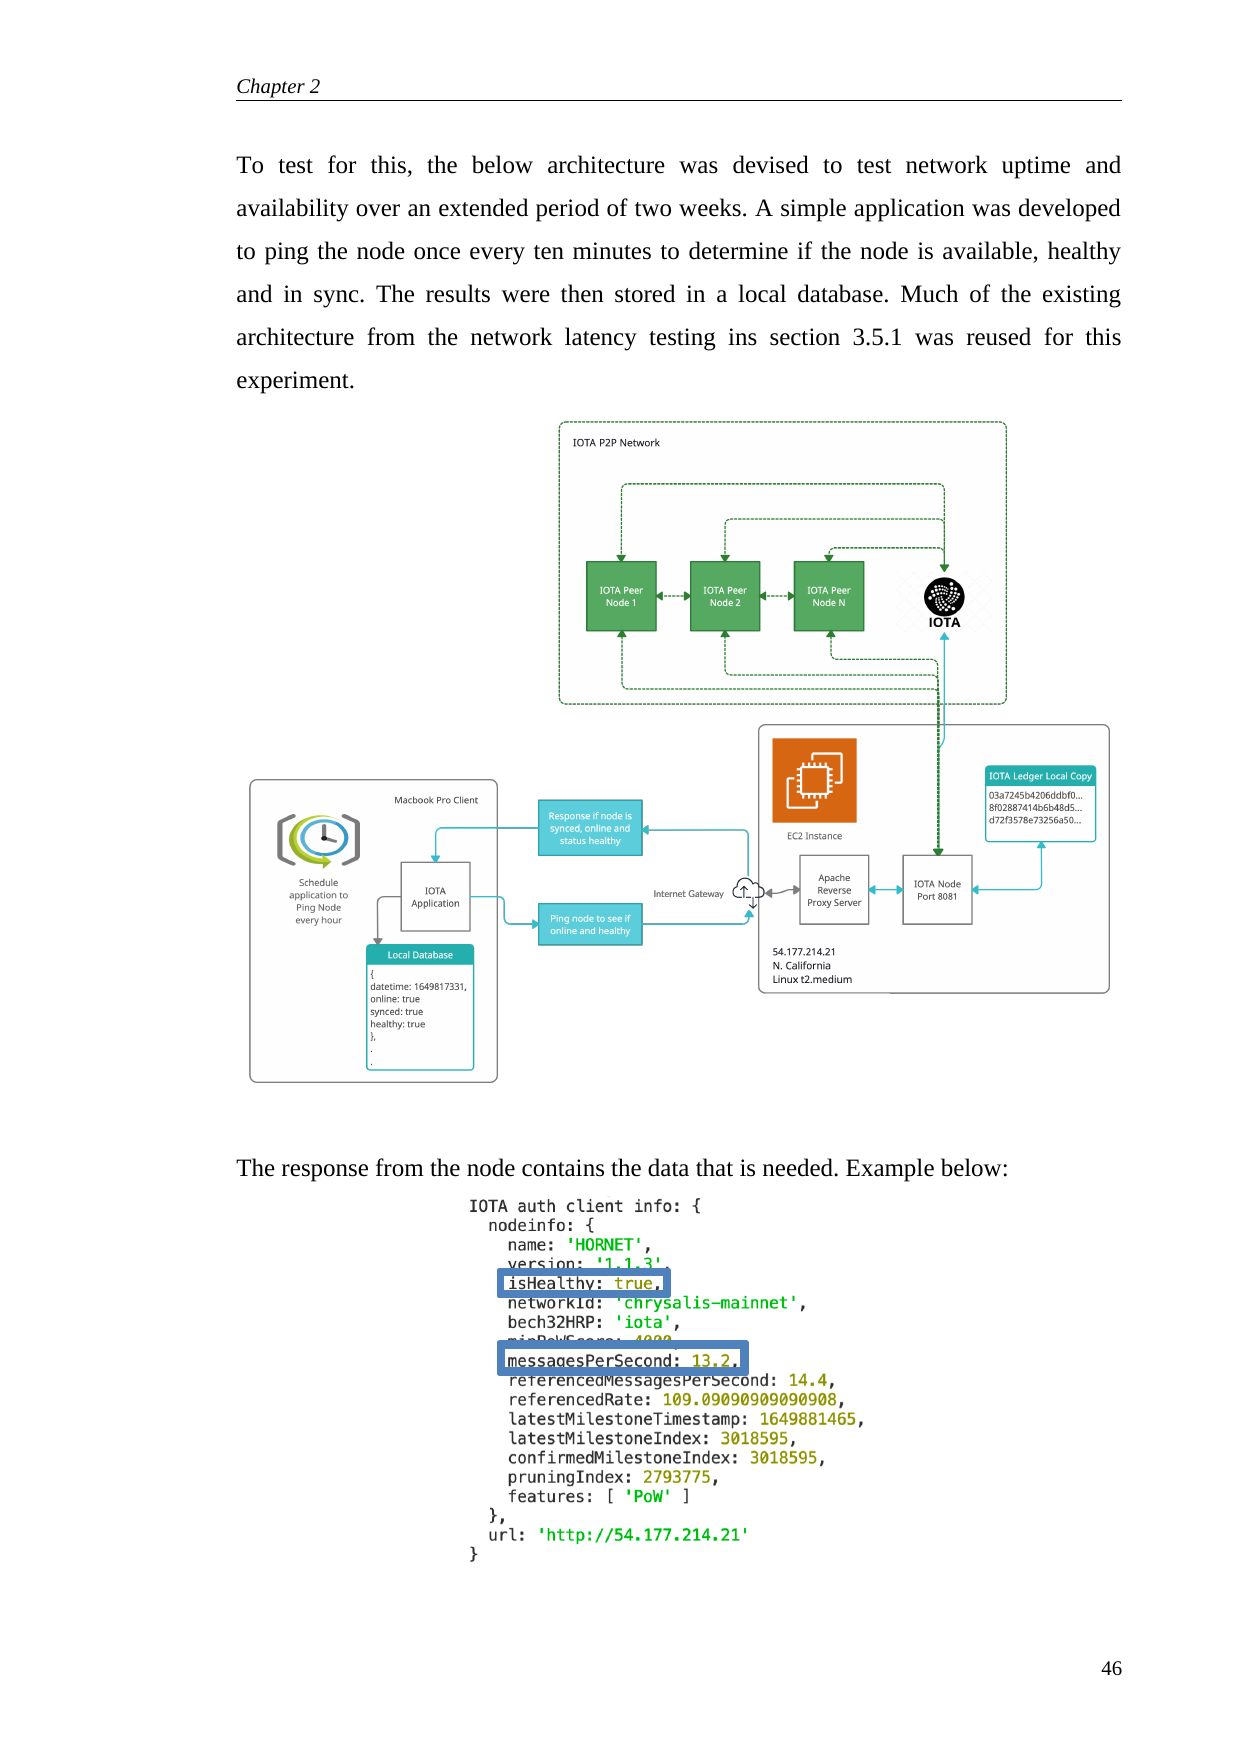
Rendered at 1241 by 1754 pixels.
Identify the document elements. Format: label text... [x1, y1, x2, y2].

picture [236, 408, 1123, 1096]
picture [463, 1196, 895, 1567]
text To test for this, the below architecture was devised to test network uptime and availability over an extended period of two weeks. A simple application was developed to ping the node once every ten minutes to determine if the node is available, healthy and in sync. The results were then stored in a local database. Much of the existing architecture from the network latency testing ins section 3.5.1 was reused for this experiment. [236, 150, 1122, 394]
text The response from the node contains the data that is needed. Example below: [236, 1153, 1122, 1182]
